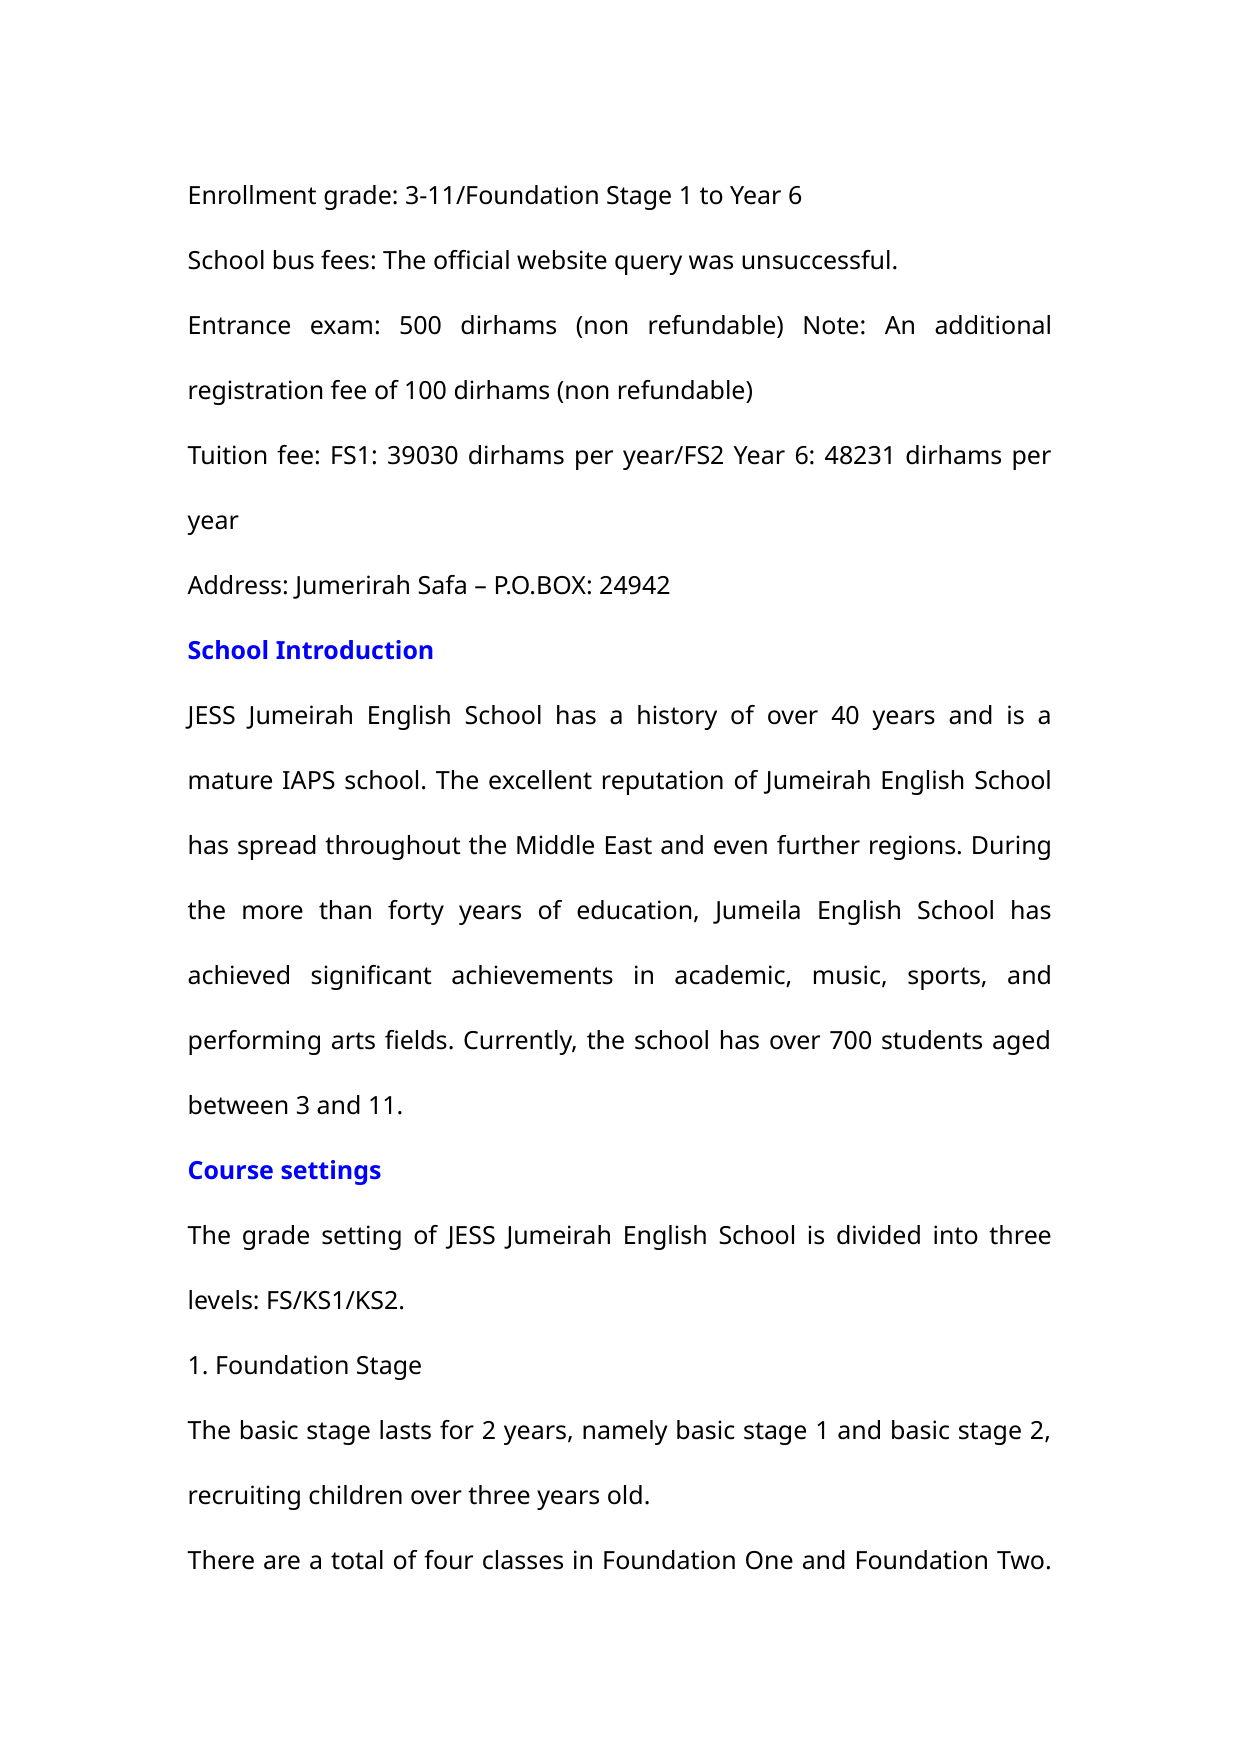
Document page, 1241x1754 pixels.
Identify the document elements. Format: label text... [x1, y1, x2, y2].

text JESS Jumeirah English School has a history of over 40 years and is a mature IAPS school. The excellent reputation of Jumeirah English School has spread throughout the Middle East and even further regions. During the more than forty years of education, Jumeila English School has achieved significant achievements in academic, music, sports, and performing arts fields. Currently, the school has over 700 students aged between 3 and 11. [187, 682, 1053, 1137]
text The basic stage lasts for 2 years, namely basic stage 1 and basic stage 2, recruiting children over three years old. [187, 1397, 1053, 1527]
text School bus fees: The official website query was unsuccessful. [187, 227, 1053, 292]
text Enrollment grade: 3-11/Foundation Stage 1 to Year 6 [187, 162, 1053, 227]
text Entrance exam: 500 dirhams (non refundable) Note: An additional registration fee of 100 dirhams (non refundable) [187, 292, 1053, 422]
text Address: Jumerirah Safa – P.O.BOX: 24942 [187, 552, 1053, 617]
text Course settings [187, 1137, 1053, 1202]
text School Introduction [187, 617, 1053, 682]
text 1. Foundation Stage [187, 1332, 1053, 1397]
text Tuition fee: FS1: 39030 dirhams per year/FS2 Year 6: 48231 dirhams per year [187, 422, 1053, 552]
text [187, 1527, 1053, 1592]
text The grade setting of JESS Jumeirah English School is divided into three levels: FS/KS1/KS2. [187, 1202, 1053, 1332]
